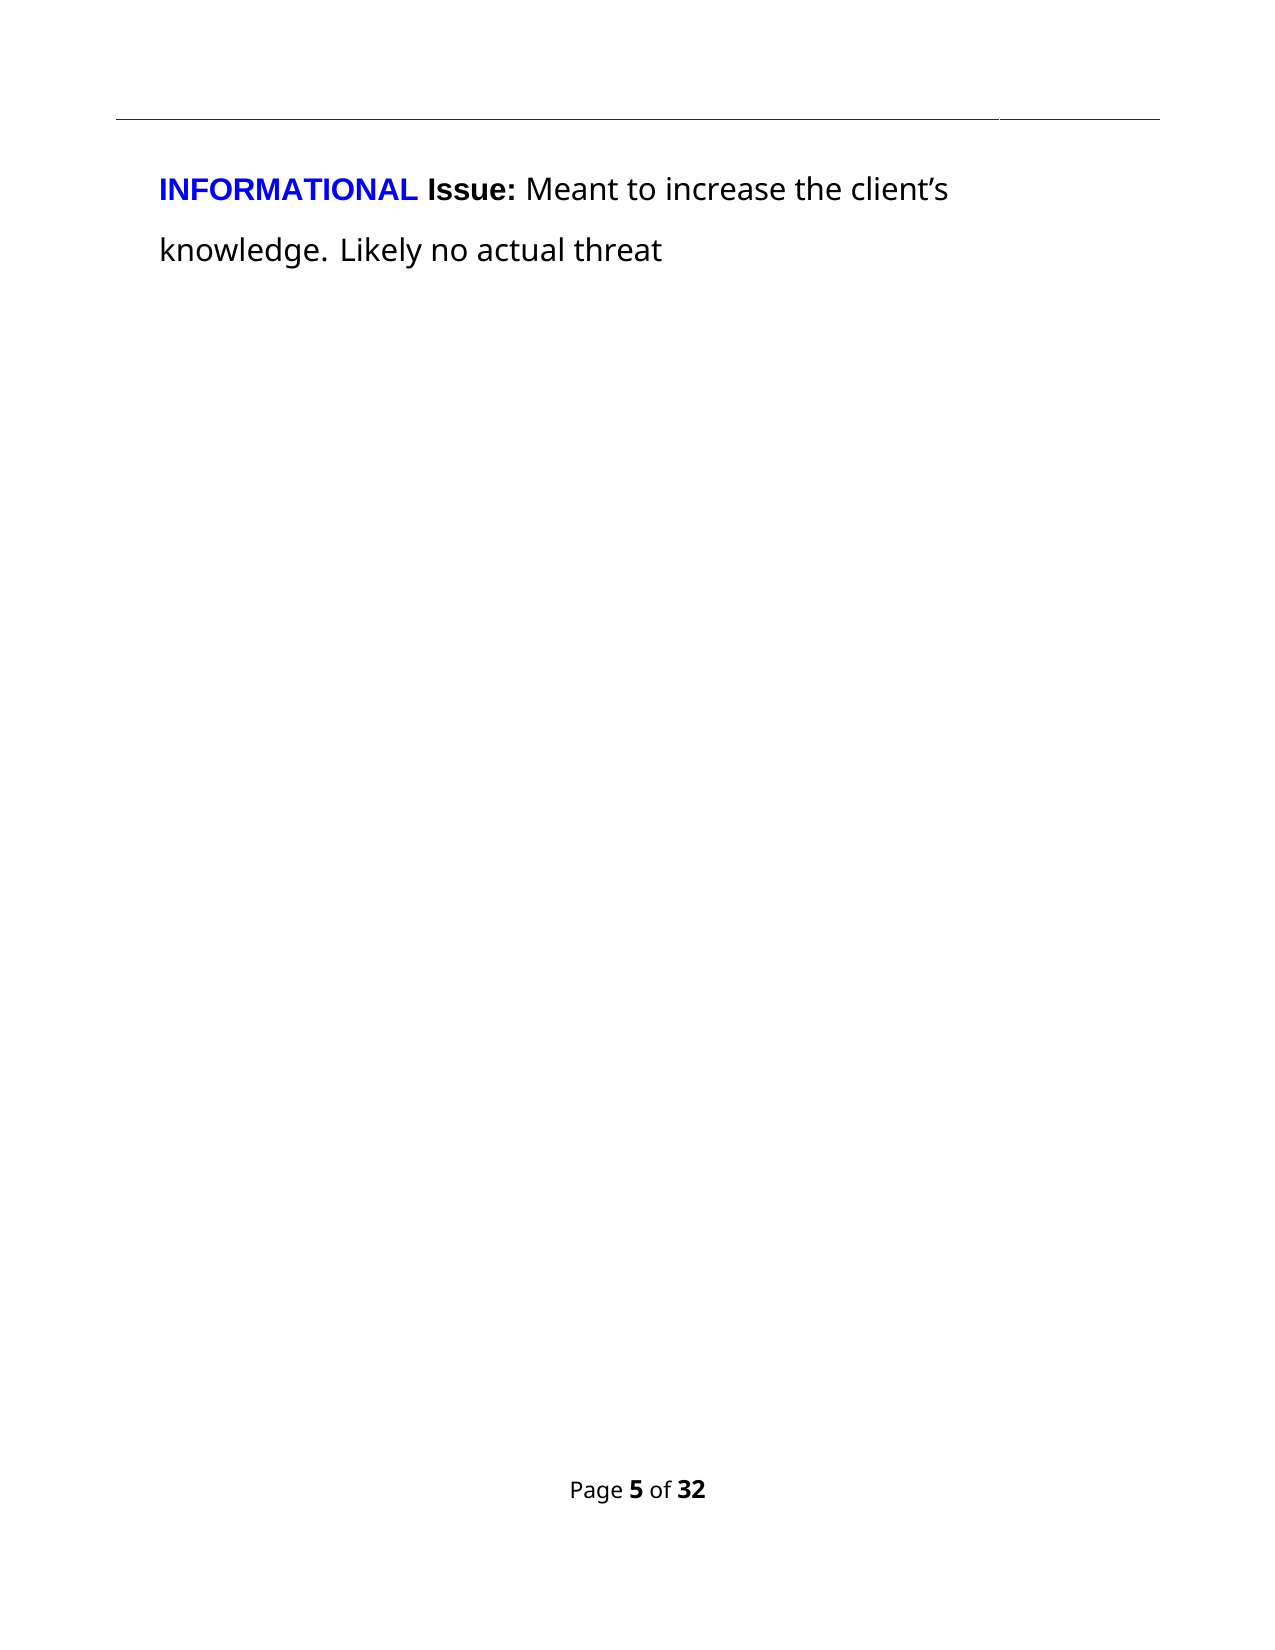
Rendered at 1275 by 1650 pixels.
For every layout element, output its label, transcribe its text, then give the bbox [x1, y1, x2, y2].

text INFORMATIONAL Issue: Meant to increase the client’s [159, 167, 1275, 210]
text knowledge. Likely no actual threat [159, 228, 1275, 270]
